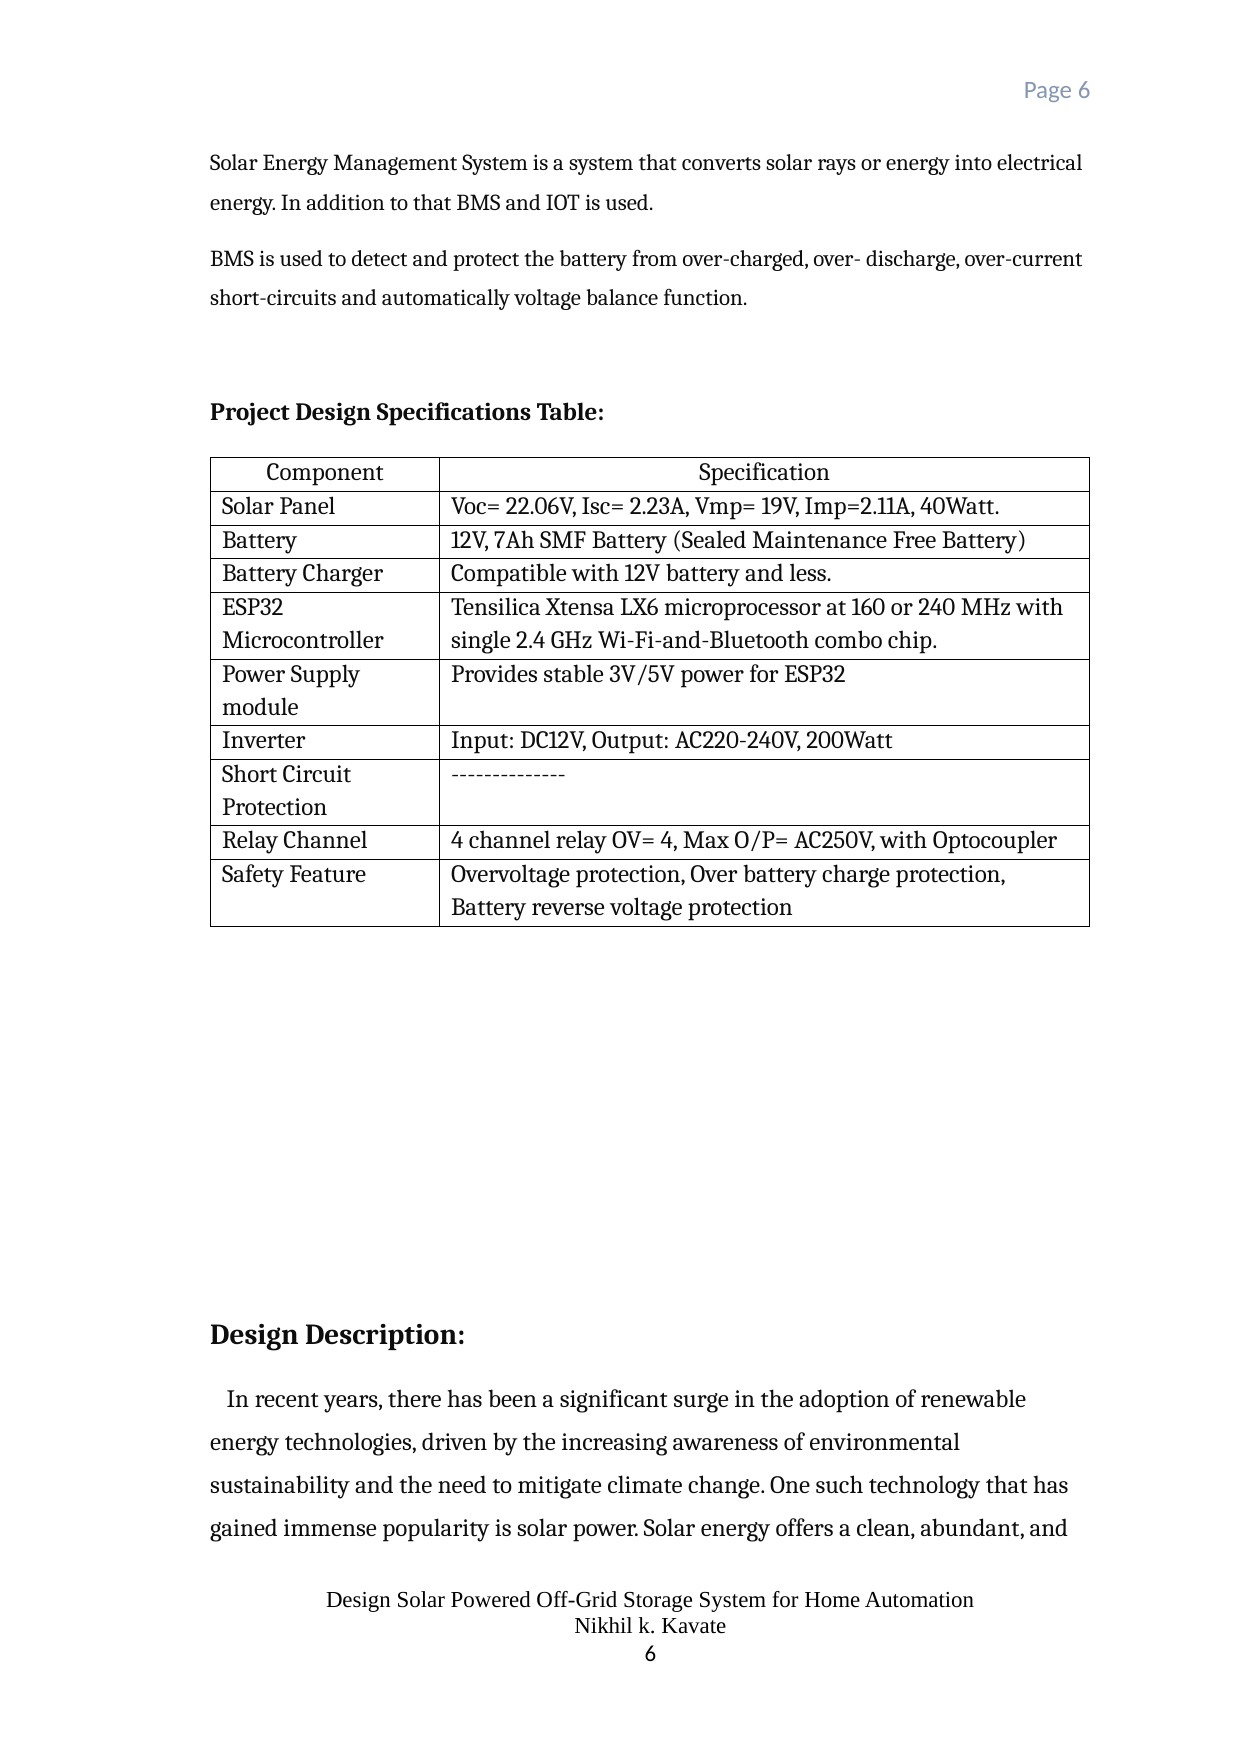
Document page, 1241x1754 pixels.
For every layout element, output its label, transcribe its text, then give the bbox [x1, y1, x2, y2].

table_cell Relay Channel [211, 826, 439, 859]
table_cell Voc= 22.06V, Isc= 2.23A, Vmp= 19V, Imp=2.11A, 40Watt. [440, 492, 1089, 524]
table_cell 12V, 7Ah SMF Battery (Sealed Maintenance Free Battery) [440, 526, 1089, 558]
table_cell Inverter [211, 726, 439, 759]
text Design Description: [210, 1318, 1090, 1351]
table_header Component [211, 458, 439, 491]
table_cell Battery Charger [211, 559, 439, 592]
table_header Specification [440, 458, 1089, 491]
table_cell Short Circuit Protection [211, 760, 439, 825]
table_cell Power Supply module [211, 660, 439, 725]
table_cell Solar Panel [211, 492, 439, 524]
table_cell Input: DC12V, Output: AC220-240V, 200Watt [440, 726, 1089, 759]
table_cell Overvoltage protection, Over battery charge protection, Battery reverse voltage protection [440, 860, 1089, 926]
table_cell 4 channel relay OV= 4, Max O/P= AC250V, with Optocoupler [440, 826, 1089, 859]
table_cell Battery [211, 526, 439, 558]
table_cell Safety Feature [211, 860, 439, 926]
table_cell Compatible with 12V battery and less. [440, 559, 1089, 592]
text Solar Energy Management System is a system that converts solar rays or energy into electrical energy. In addition to that BMS and IOT is used. [210, 150, 1090, 216]
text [210, 1385, 1090, 1543]
table_cell Provides stable 3V/5V power for ESP32 [440, 660, 1089, 725]
table_cell Tensilica Xtensa LX6 microprocessor at 160 or 240 MHz with single 2.4 GHz Wi-Fi-and-Bluetooth combo chip. [440, 593, 1089, 658]
table_cell -------------- [440, 760, 1089, 825]
text BMS is used to detect and protect the battery from over-charged, over- discharge, over-current short-circuits and automatically voltage balance function. [210, 246, 1090, 311]
table_cell ESP32 Microcontroller [211, 593, 439, 658]
text Project Design Specifications Table: [210, 397, 1090, 426]
